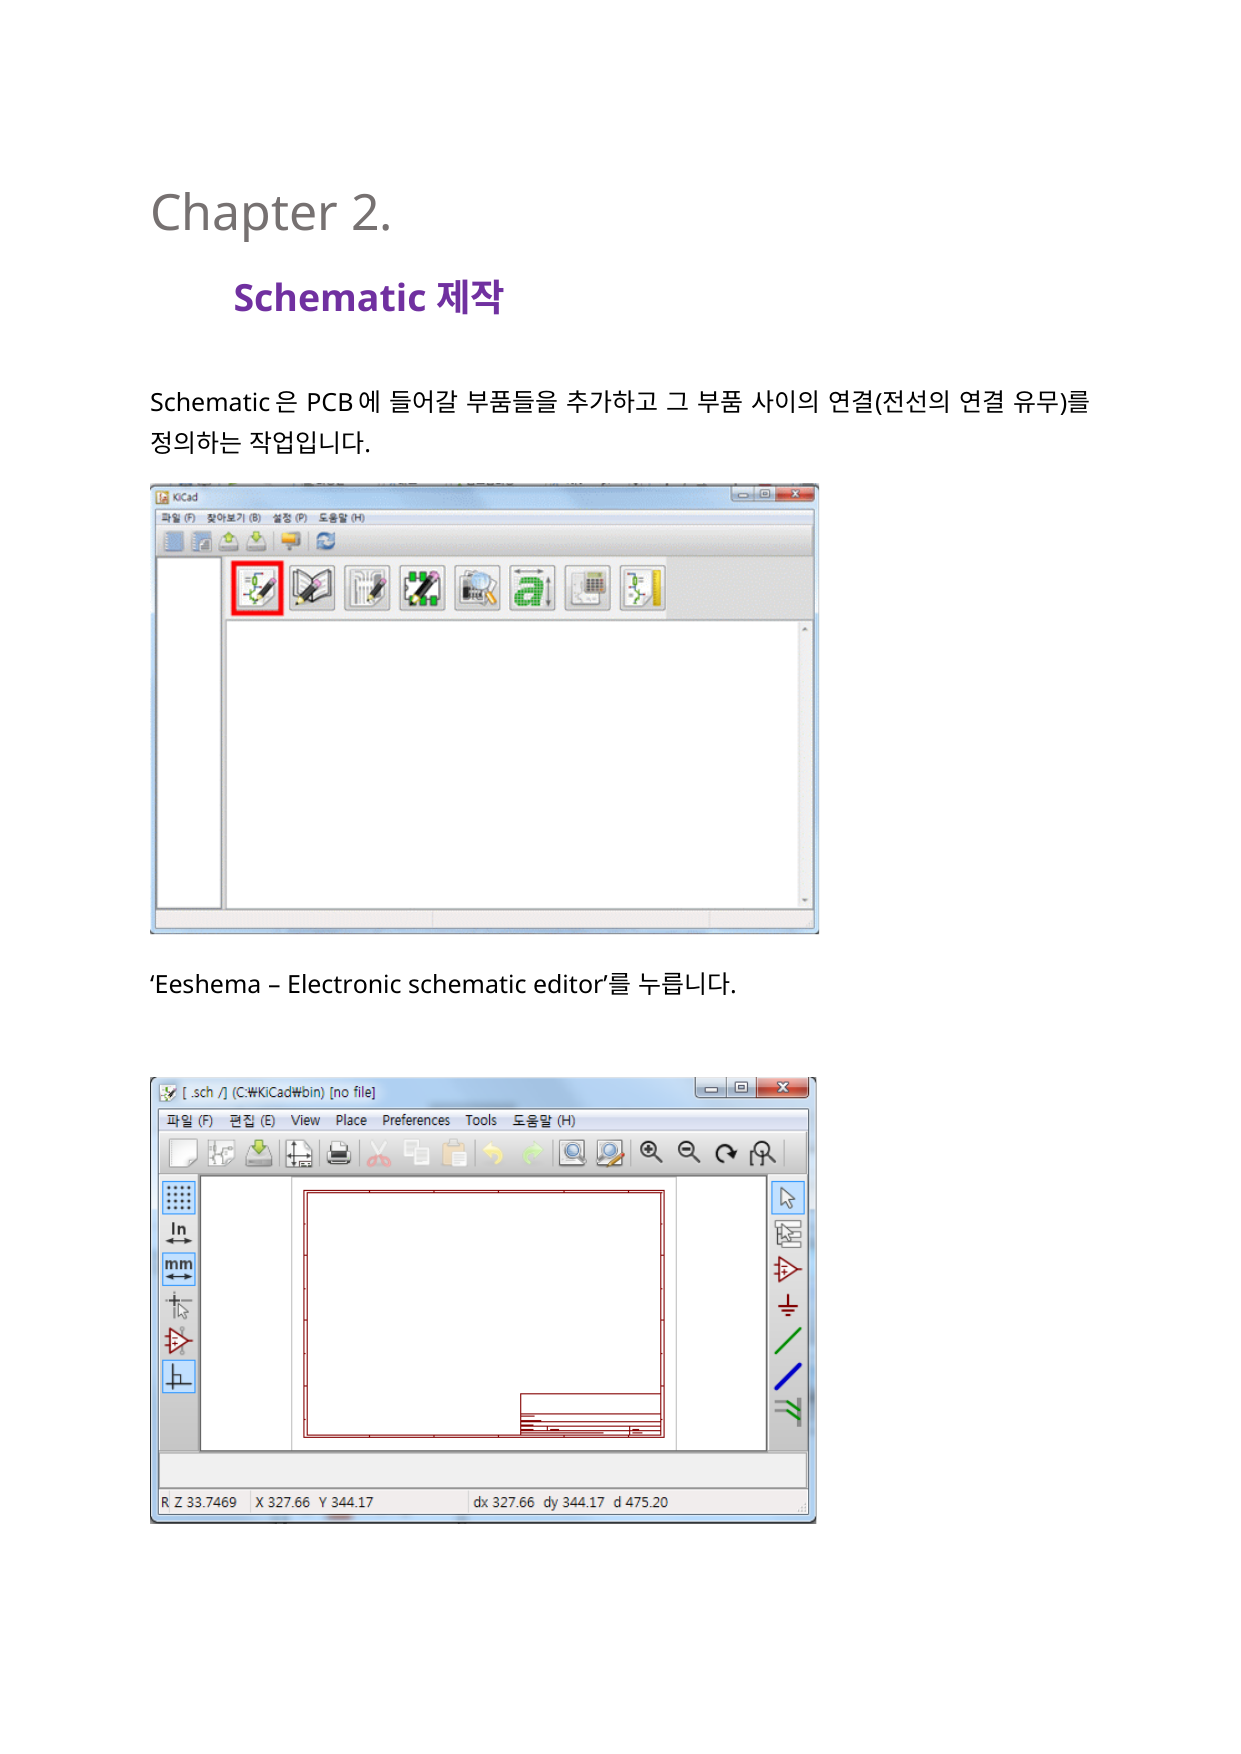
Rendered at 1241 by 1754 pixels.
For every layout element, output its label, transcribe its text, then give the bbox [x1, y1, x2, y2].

picture [150, 483, 820, 938]
text Schematic 제작 [150, 267, 1090, 322]
picture [150, 1077, 817, 1524]
text Chapter 2. [150, 177, 1090, 245]
text Schematic은 PCB에 들어갈 부품들을 추가하고 그 부품 사이의 연결(전선의 연결 유무)를 정의하는 작업입니다. [150, 382, 1090, 460]
